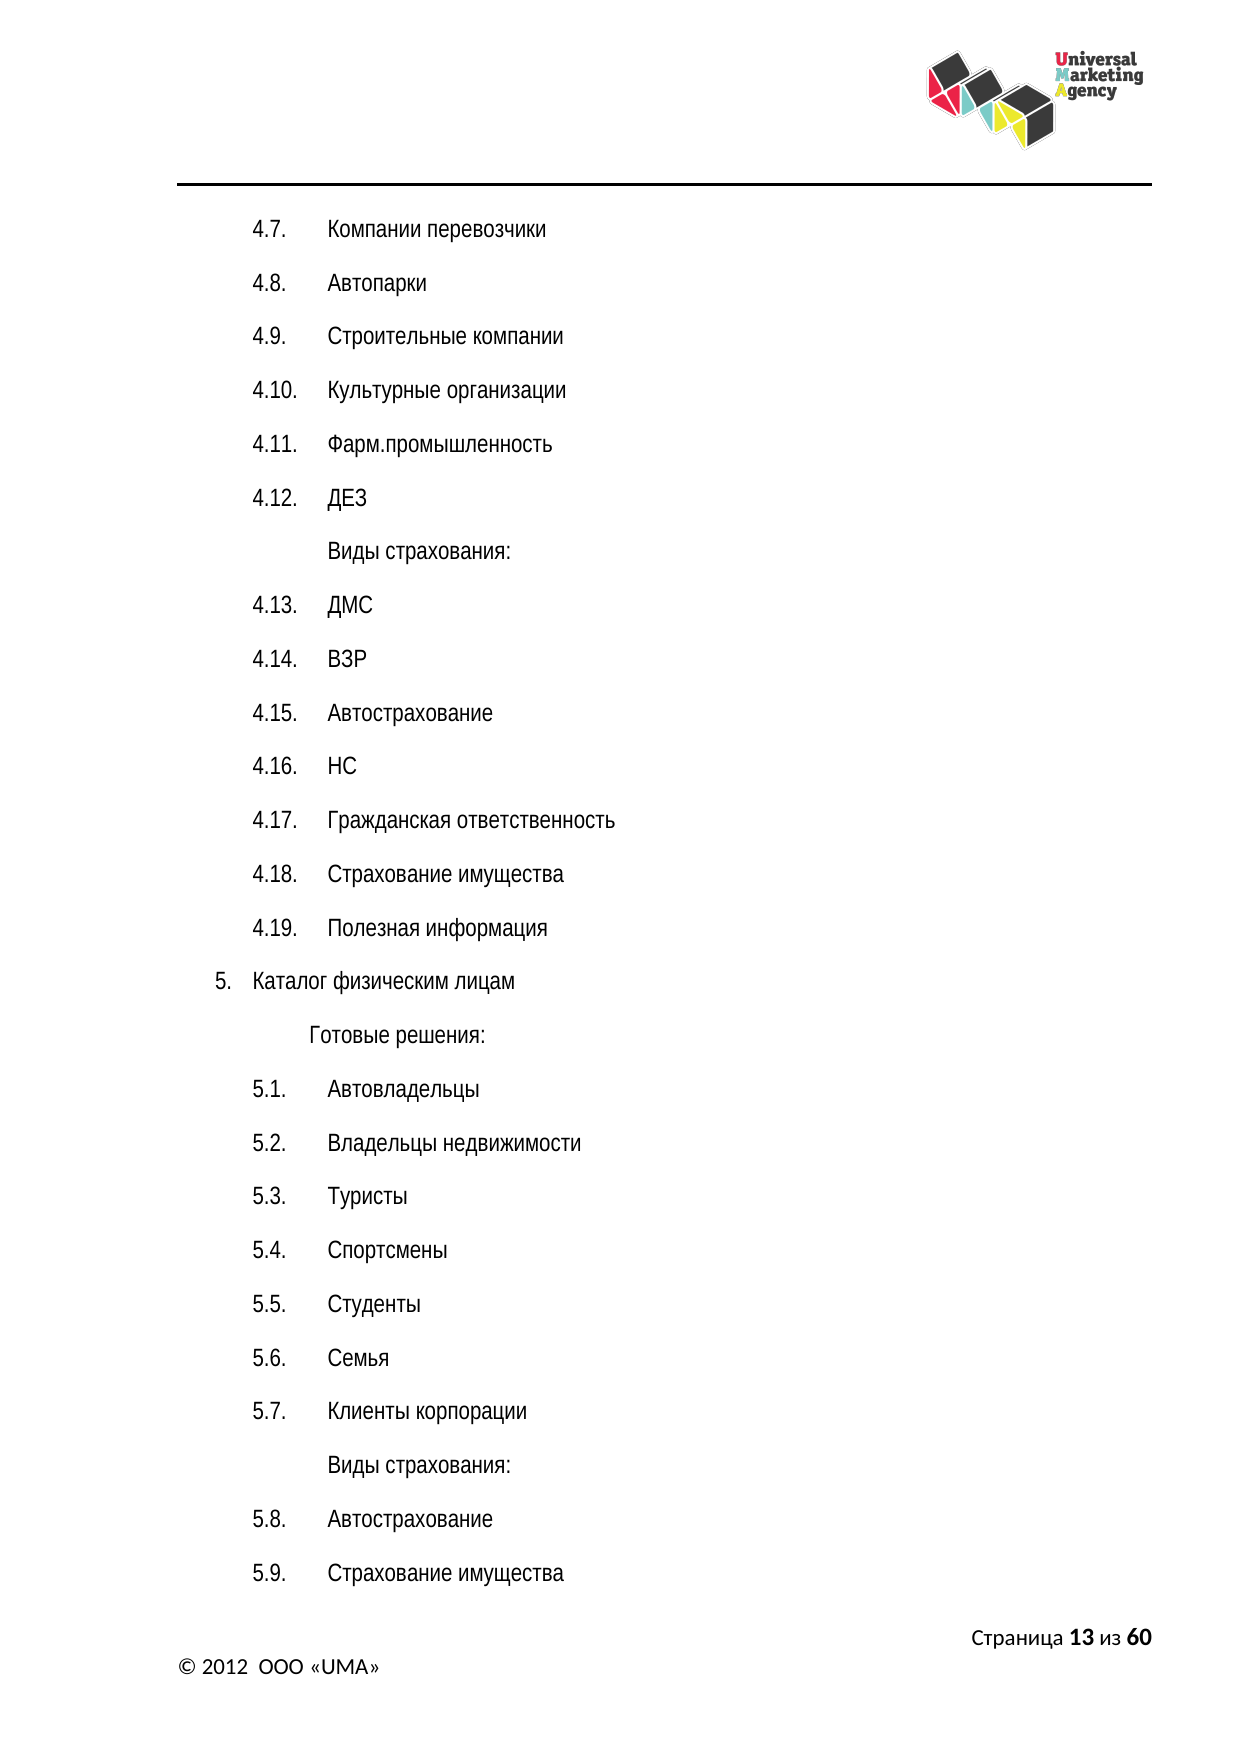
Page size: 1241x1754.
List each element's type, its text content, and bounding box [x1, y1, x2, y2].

list Гражданская ответственность [252, 805, 1152, 834]
list Автострахование [252, 1504, 1152, 1532]
list Строительные компании [252, 321, 1152, 350]
list Страхование имущества [252, 859, 1152, 887]
list Каталог физическим лицам [215, 966, 1152, 995]
list НС [252, 751, 1152, 780]
list Семья [252, 1342, 1152, 1371]
list Автострахование [252, 697, 1152, 726]
list ДМС [252, 590, 1152, 619]
list Компании перевозчики [252, 214, 1152, 242]
list Владельцы недвижимости [252, 1127, 1152, 1156]
picture [914, 11, 1152, 181]
text Виды страхования: [327, 536, 1152, 565]
list Полезная информация [252, 912, 1152, 941]
list Фарм.промышленность [252, 429, 1152, 457]
list Автопарки [252, 267, 1152, 296]
list Культурные организации [252, 375, 1152, 404]
list ВЗР [252, 644, 1152, 672]
text Готовые решения: [252, 1020, 1152, 1049]
list Студенты [252, 1289, 1152, 1317]
text Виды страхования: [327, 1450, 1152, 1479]
list Автовладельцы [252, 1074, 1152, 1102]
list Клиенты корпорации [252, 1396, 1152, 1425]
list ДЕЗ [252, 482, 1152, 511]
list Страхование имущества [252, 1557, 1152, 1586]
list Туристы [252, 1181, 1152, 1210]
list Спортсмены [252, 1235, 1152, 1264]
